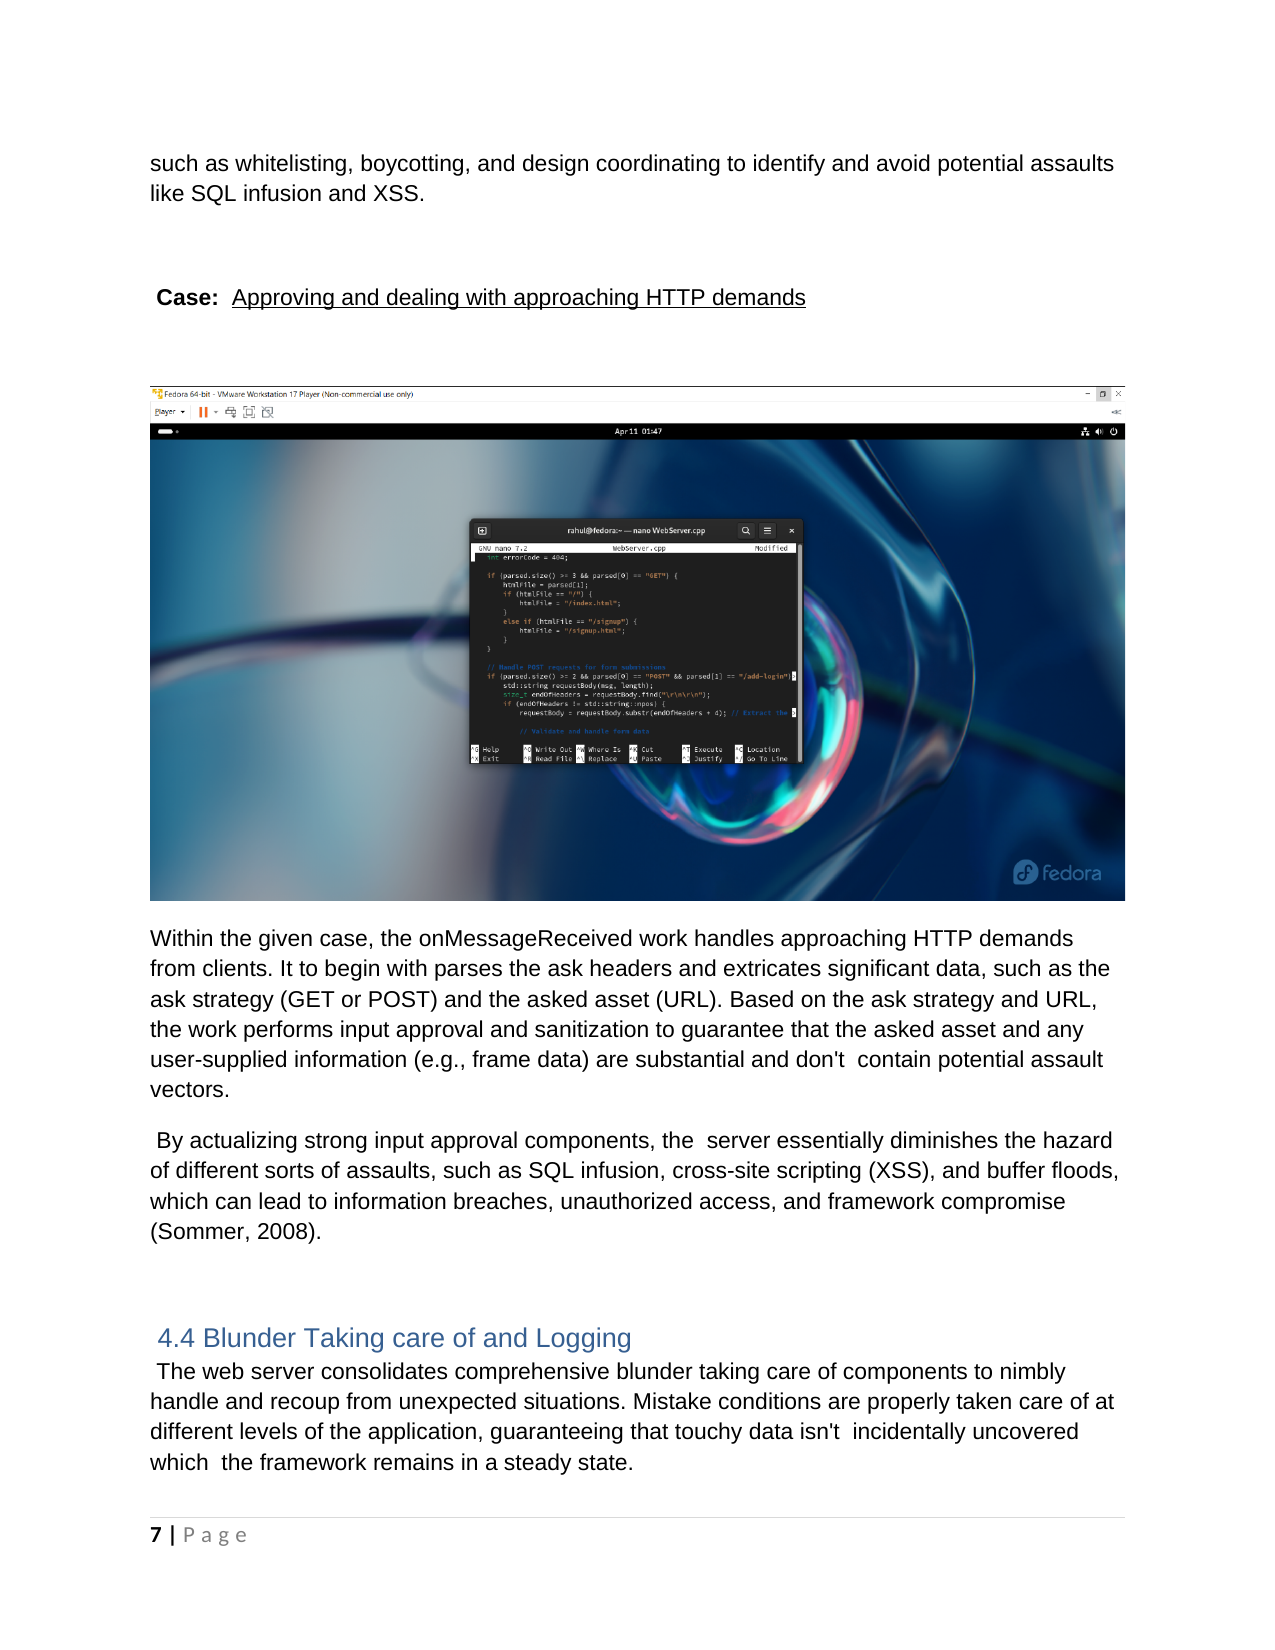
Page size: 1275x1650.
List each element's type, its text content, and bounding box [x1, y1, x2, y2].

text Within the given case, the onMessageReceived work handles approaching HTTP demands from clients. It to begin with parses the ask headers and extricates significant data, such as the ask strategy (GET or POST) and the asked asset (URL). Based on the ask strategy and URL, the work performs input approval and sanitization to guarantee that the asked asset and any user-supplied information (e.g., frame data) are substantial and don't contain potential assault vectors. [150, 925, 1125, 1102]
text The web server consolidates comprehensive blunder taking care of components to nimbly handle and recoup from unexpected situations. Mistake conditions are properly taken care of at different levels of the application, guaranteeing that touchy data isn't incidentally uncovered which the framework remains in a steady state. [150, 1358, 1125, 1475]
subtitle 4.4 Blunder Taking care of and Logging [150, 1322, 1125, 1353]
text By actualizing strong input approval components, the server essentially diminishes the hazard of different sorts of assaults, such as SQL infusion, cross-site scripting (XSS), and buffer floods, which can lead to information breaches, unauthorized access, and framework compromise (Sommer, 2008). [150, 1127, 1125, 1244]
picture [150, 386, 1125, 901]
text Case: Approving and dealing with approaching HTTP demands [150, 284, 1125, 311]
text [150, 150, 1125, 207]
